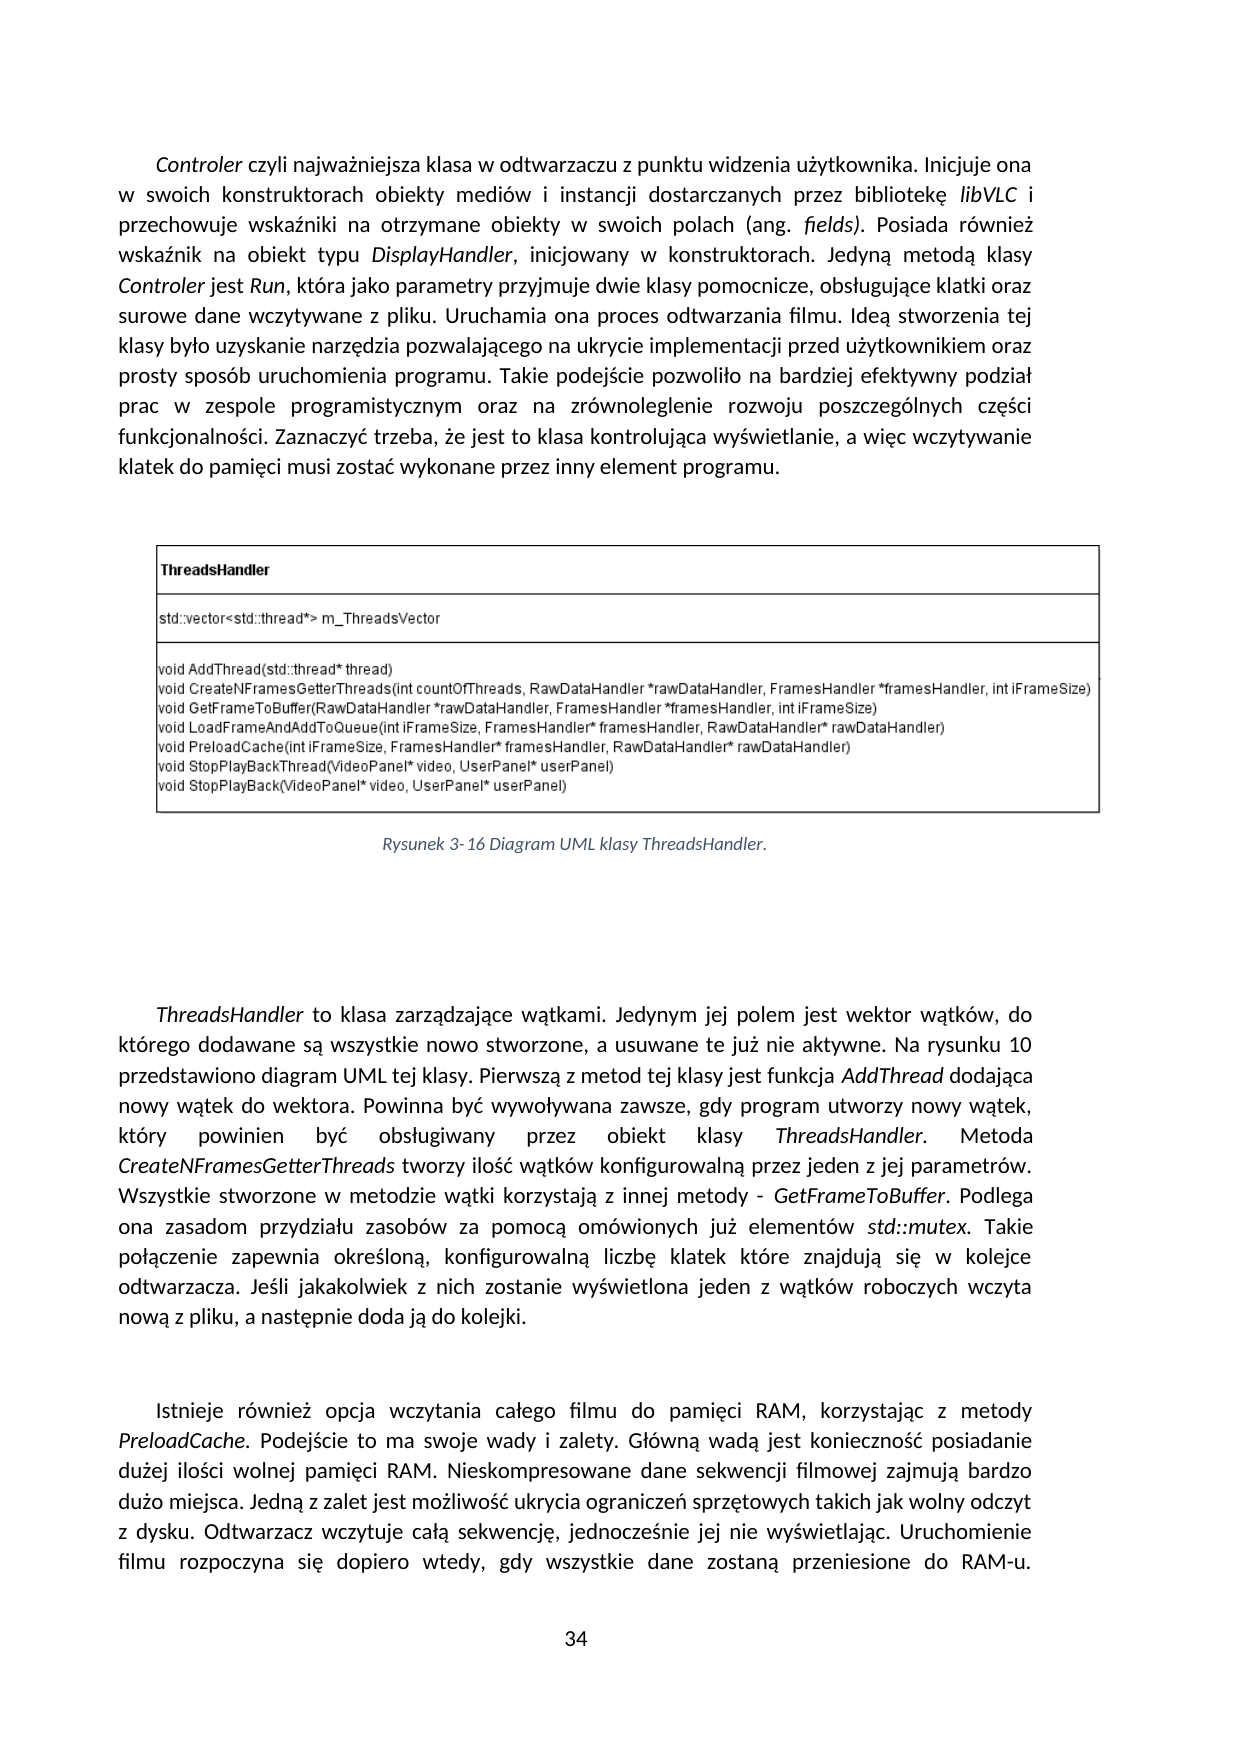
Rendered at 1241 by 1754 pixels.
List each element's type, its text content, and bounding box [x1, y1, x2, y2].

text Controler czyli najważniejsza klasa w odtwarzaczu z punktu widzenia użytkownika. Inicjuje ona w swoich konstruktorach obiekty mediów i instancji dostarczanych przez bibliotekę libVLC i przechowuje wskaźniki na otrzymane obiekty w swoich polach (ang. fields). Posiada również wskaźnik na obiekt typu DisplayHandler, inicjowany w konstruktorach. Jedyną metodą klasy Controler jest Run, która jako parametry przyjmuje dwie klasy pomocnicze, obsługujące klatki oraz surowe dane wczytywane z pliku. Uruchamia ona proces odtwarzania filmu. Ideą stworzenia tej klasy było uzyskanie narzędzia pozwalającego na ukrycie implementacji przed użytkownikiem oraz prosty sposób uruchomienia programu. Takie podejście pozwoliło na bardziej efektywny podział prac w zespole programistycznym oraz na zrównoleglenie rozwoju poszczególnych części funkcjonalności. Zaznaczyć trzeba, że jest to klasa kontrolująca wyświetlanie, a więc wczytywanie klatek do pamięci musi zostać wykonane przez inny element programu. [118, 150, 1033, 480]
picture [155, 545, 1101, 814]
text ThreadsHandler to klasa zarządzające wątkami. Jedynym jej polem jest wektor wątków, do którego dodawane są wszystkie nowo stworzone, a usuwane te już nie aktywne. Na rysunku 10 przedstawiono diagram UML tej klasy. Pierwszą z metod tej klasy jest funkcja AddThread dodająca nowy wątek do wektora. Powinna być wywoływana zawsze, gdy program utworzy nowy wątek, który powinien być obsługiwany przez obiekt klasy ThreadsHandler. Metoda CreateNFramesGetterThreads tworzy ilość wątków konfigurowalną przez jeden z jej parametrów. Wszystkie stworzone w metodzie wątki korzystają z innej metody - GetFrameToBuffer. Podlega ona zasadom przydziału zasobów za pomocą omówionych już elementów std::mutex. Takie połączenie zapewnia określoną, konfigurowalną liczbę klatek które znajdują się w kolejce odtwarzacza. Jeśli jakakolwiek z nich zostanie wyświetlona jeden z wątków roboczych wczyta nową z pliku, a następnie doda ją do kolejki. [118, 1000, 1033, 1330]
